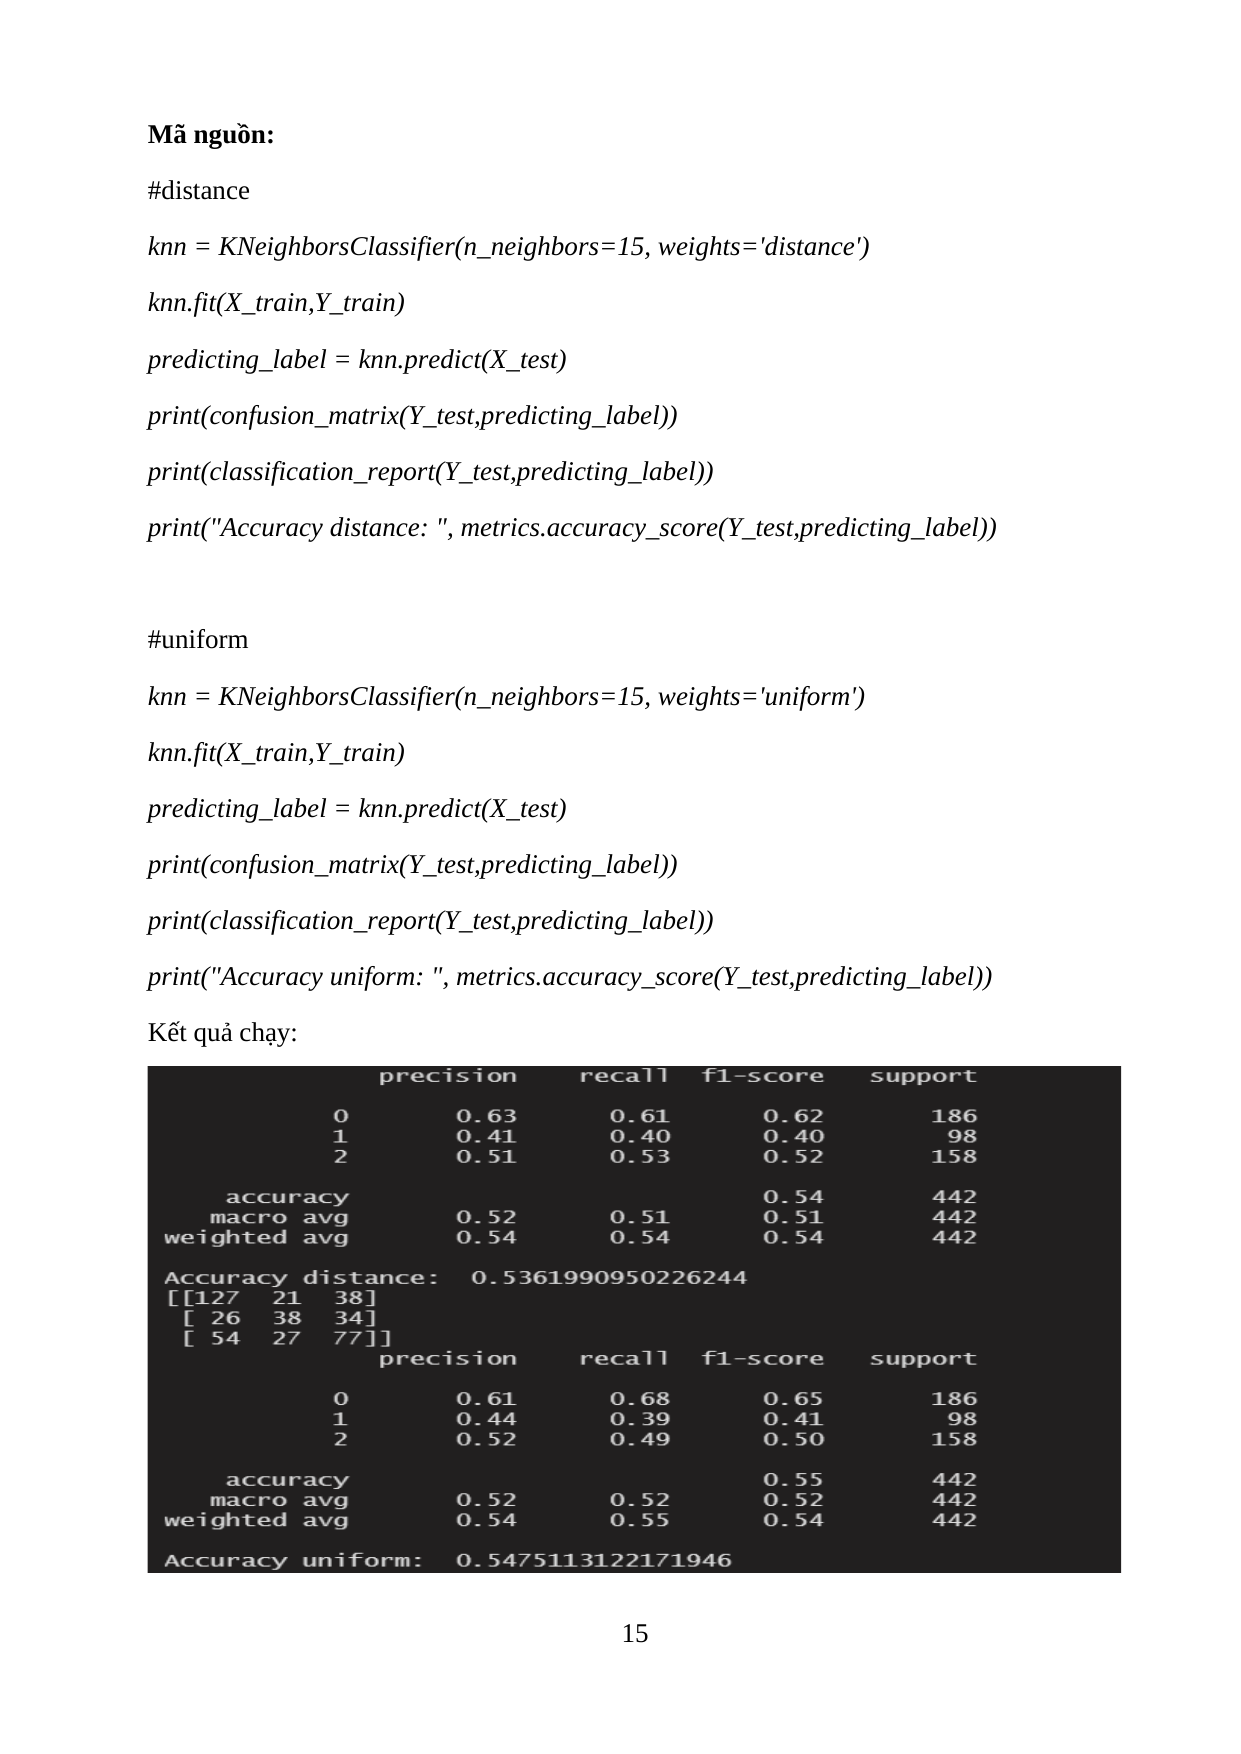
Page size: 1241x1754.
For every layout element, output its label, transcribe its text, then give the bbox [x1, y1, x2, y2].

text predicting_label = knn.predict(X_test) [148, 792, 1122, 823]
text print(classification_report(Y_test,predicting_label)) [148, 455, 1122, 486]
text print("Accuracy uniform: ", metrics.accuracy_score(Y_test,predicting_label)) [148, 960, 1122, 991]
text print("Accuracy distance: ", metrics.accuracy_score(Y_test,predicting_label)) [148, 511, 1122, 542]
text #distance [148, 174, 1122, 205]
picture [147, 1066, 1122, 1573]
text knn = KNeighborsClassifier(n_neighbors=15, weights='uniform') [148, 679, 1122, 711]
text Kết quả chạy: [148, 1016, 1122, 1048]
text Mã nguồn: [148, 118, 1122, 149]
text knn.fit(X_train,Y_train) [148, 736, 1122, 767]
text print(confusion_matrix(Y_test,predicting_label)) [148, 848, 1122, 879]
text knn.fit(X_train,Y_train) [148, 287, 1122, 318]
text predicting_label = knn.predict(X_test) [148, 343, 1122, 374]
text #uniform [148, 623, 1122, 654]
text print(classification_report(Y_test,predicting_label)) [148, 904, 1122, 935]
text knn = KNeighborsClassifier(n_neighbors=15, weights='distance') [148, 230, 1122, 262]
text print(confusion_matrix(Y_test,predicting_label)) [148, 399, 1122, 430]
